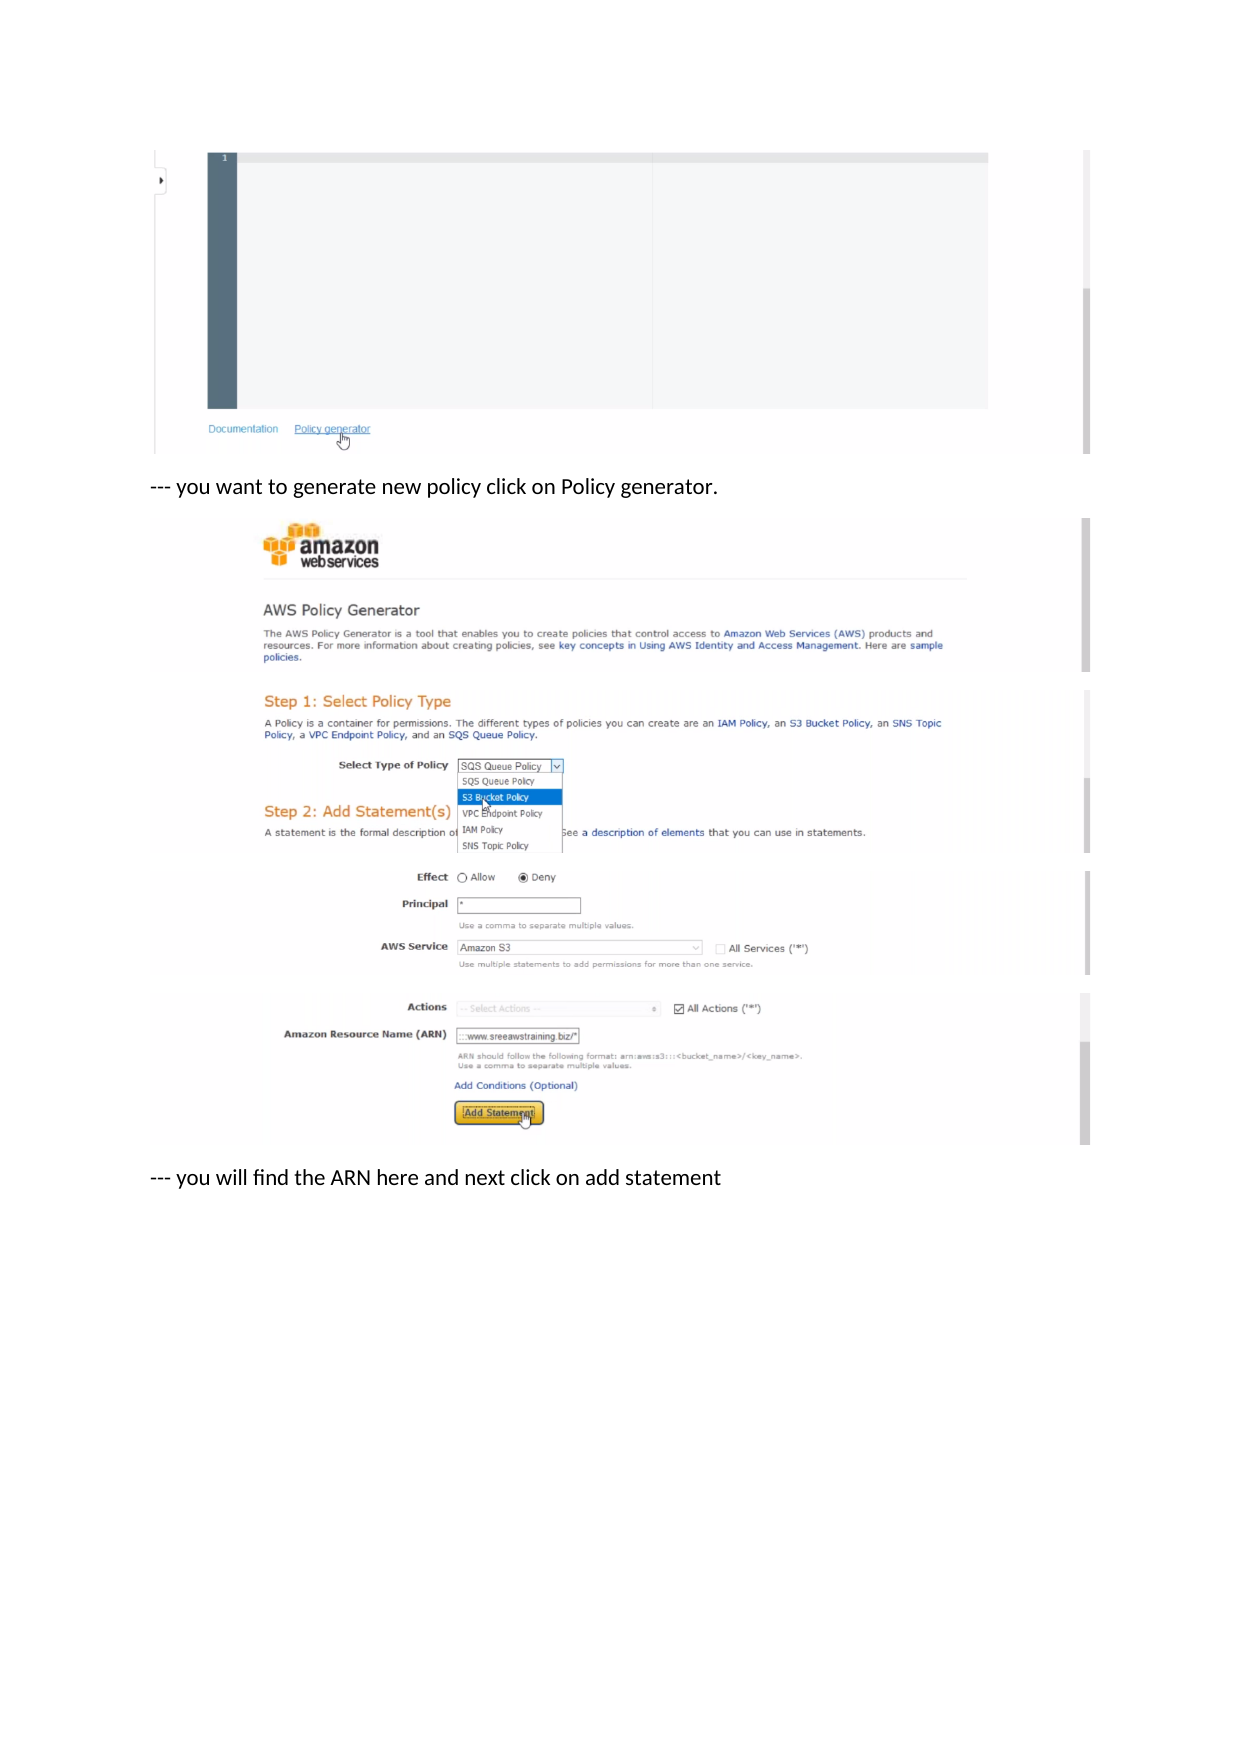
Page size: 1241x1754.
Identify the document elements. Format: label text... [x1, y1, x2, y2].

picture [150, 993, 1091, 1145]
text --- you will find the ARN here and next click on add statement [150, 1163, 1090, 1191]
text --- you want to generate new policy click on Policy generator. [150, 472, 1090, 500]
picture [150, 690, 1091, 853]
picture [150, 871, 1091, 975]
picture [150, 150, 1091, 454]
picture [150, 518, 1091, 672]
